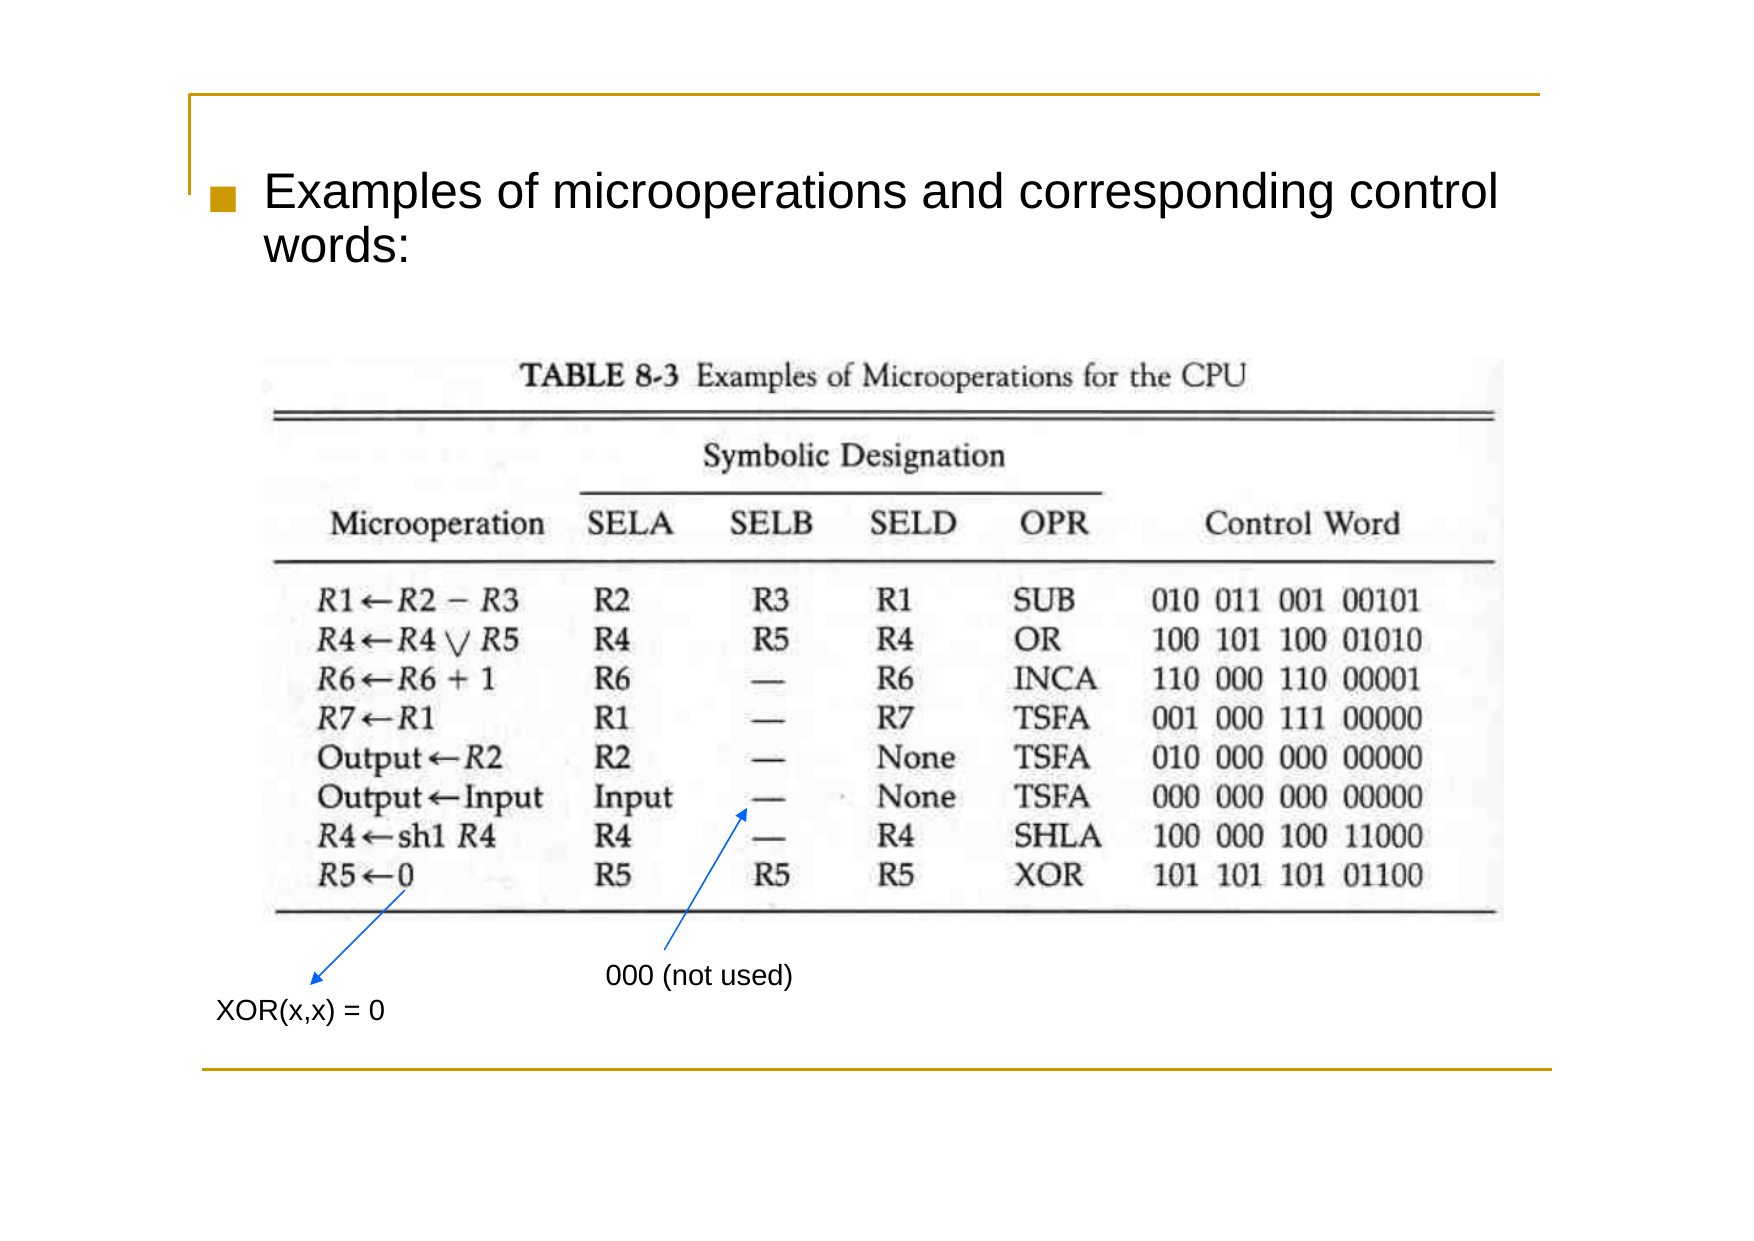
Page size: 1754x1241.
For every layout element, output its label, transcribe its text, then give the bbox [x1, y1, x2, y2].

text XOR(x,x) = 0 [216, 993, 1618, 1027]
picture [262, 358, 1504, 922]
text 000 (not used) [605, 957, 1618, 991]
list Examples of microoperations and corresponding control words: [207, 166, 1501, 273]
